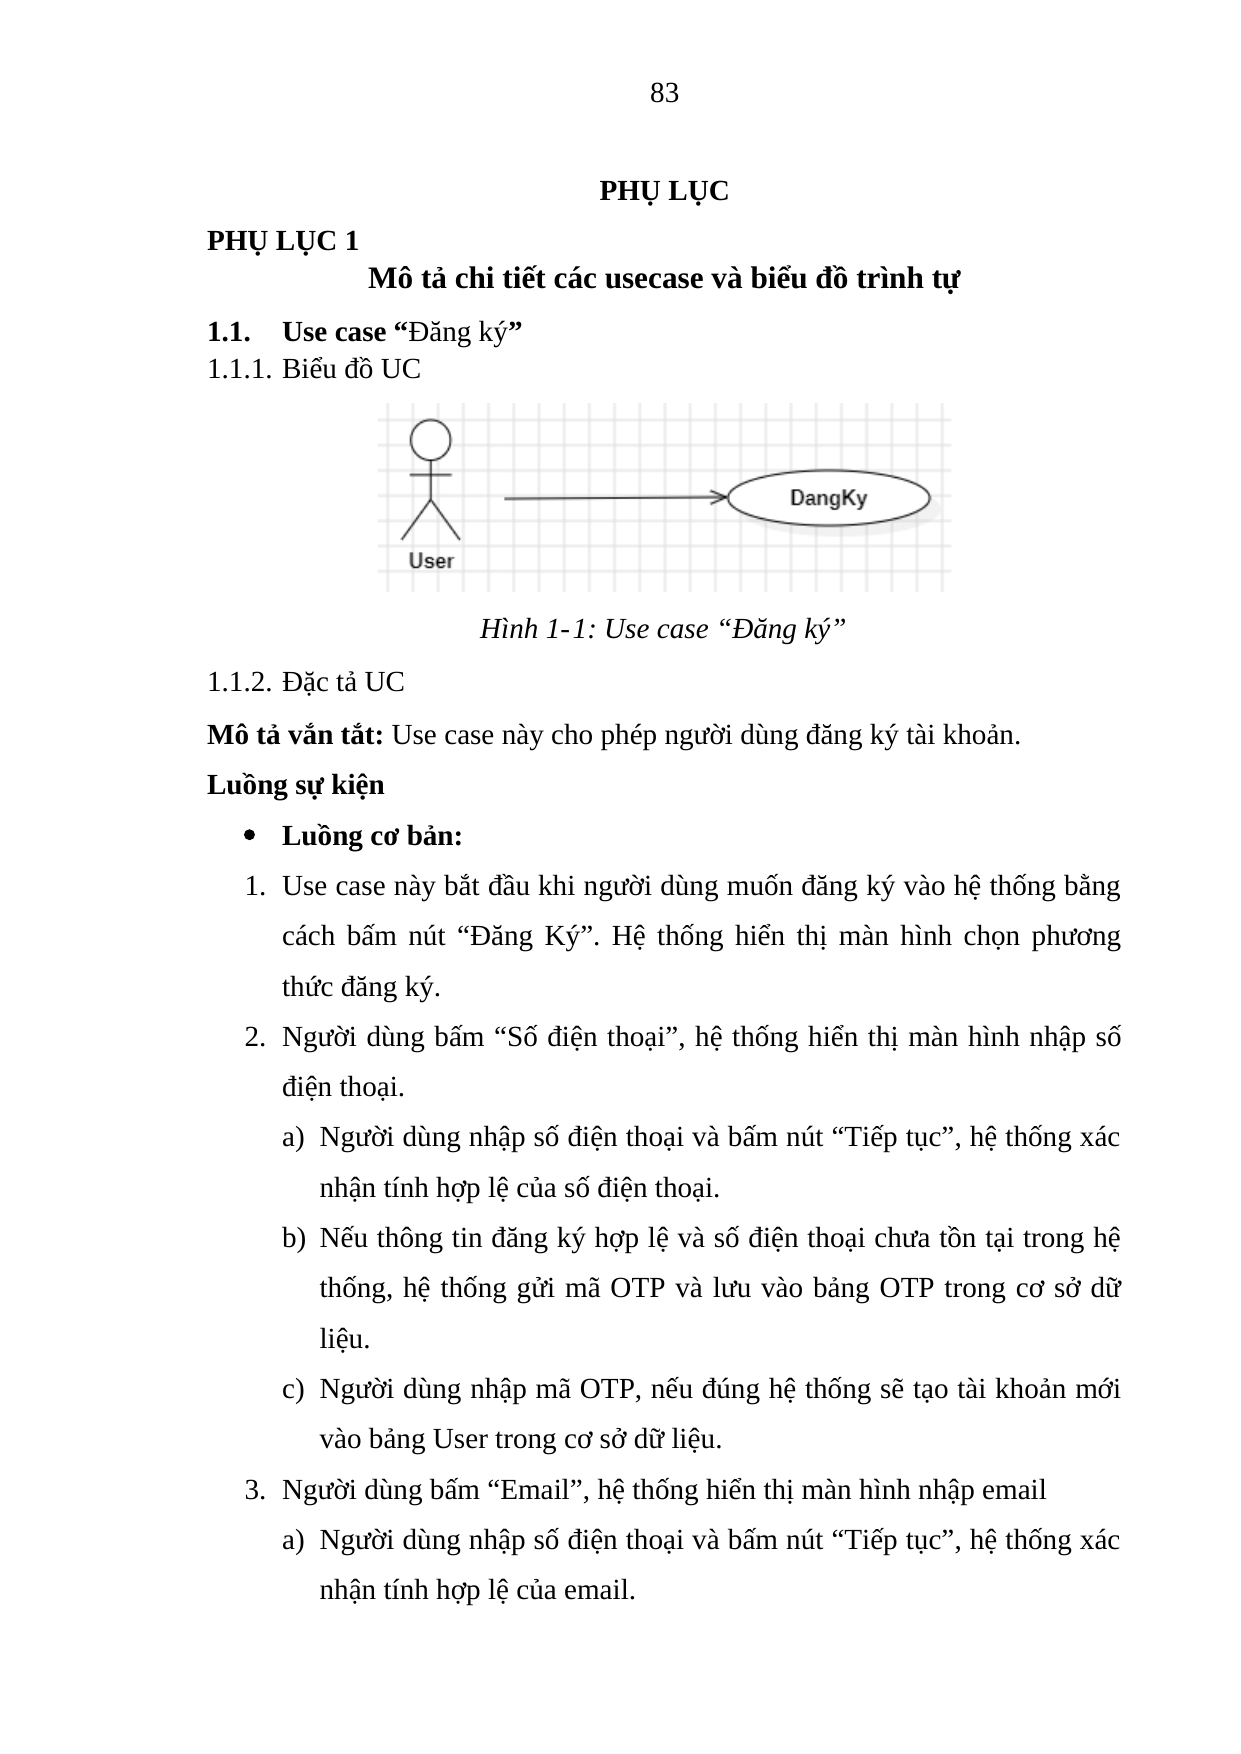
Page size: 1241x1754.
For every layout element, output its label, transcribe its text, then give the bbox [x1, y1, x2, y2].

list Biểu đồ UC [207, 351, 1122, 384]
list Use case “Đăng ký” [207, 314, 1122, 348]
list Use case này bắt đầu khi người dùng muốn đăng ký vào hệ thống bằng cách bấm nút “Đăng Ký”. Hệ thống hiển thị màn hình chọn phương thức đăng ký. [244, 868, 1122, 1002]
list Người dùng bấm “Email”, hệ thống hiển thị màn hình nhập email [244, 1472, 1122, 1505]
list Người dùng nhập mã OTP, nếu đúng hệ thống sẽ tạo tài khoản mới vào bảng User trong cơ sở dữ liệu. [282, 1371, 1122, 1455]
text PHỤ LỤC [207, 173, 1122, 206]
list Người dùng nhập số điện thoại và bấm nút “Tiếp tục”, hệ thống xác nhận tính hợp lệ của số điện thoại. [282, 1119, 1122, 1203]
list Luồng cơ bản: [244, 818, 1122, 851]
picture [377, 403, 952, 592]
list Đặc tả UC [207, 664, 1122, 698]
subtitle PHỤ LỤC 1 [207, 223, 1122, 257]
text Mô tả chi tiết các usecase và biểu đồ trình tự [207, 259, 1122, 295]
list Nếu thông tin đăng ký hợp lệ và số điện thoại chưa tồn tại trong hệ thống, hệ thống gửi mã OTP và lưu vào bảng OTP trong cơ sở dữ liệu. [282, 1220, 1122, 1354]
text Luồng sự kiện [207, 767, 1122, 801]
text Mô tả vắn tắt: Use case này cho phép người dùng đăng ký tài khoản. [207, 717, 1122, 751]
text Hình 1-1: Use case “Đăng ký” [207, 611, 1122, 645]
list Người dùng nhập số điện thoại và bấm nút “Tiếp tục”, hệ thống xác nhận tính hợp lệ của email. [282, 1522, 1122, 1606]
list Người dùng bấm “Số điện thoại”, hệ thống hiển thị màn hình nhập số điện thoại. [244, 1019, 1122, 1103]
